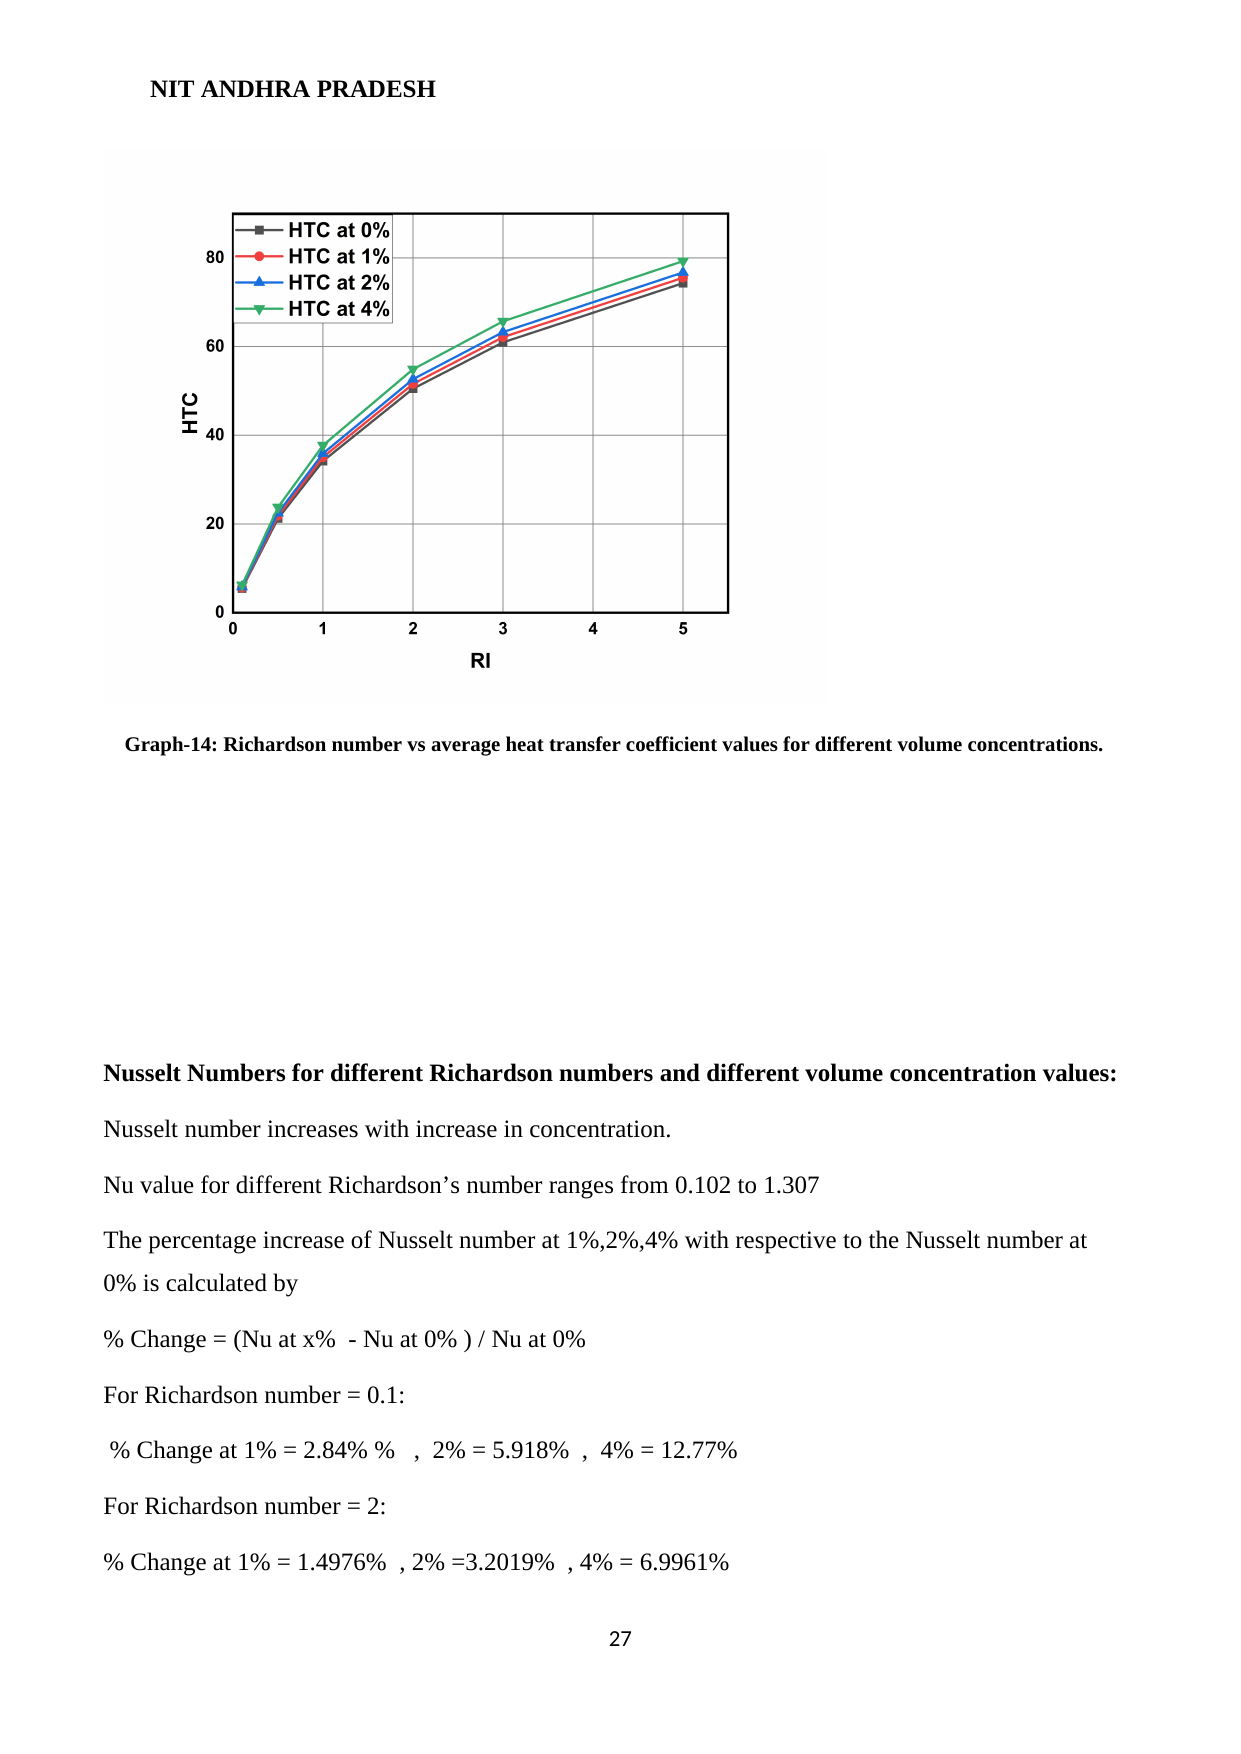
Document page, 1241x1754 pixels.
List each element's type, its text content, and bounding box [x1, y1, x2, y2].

text % Change at 1% = 2.84% % , 2% = 5.918% , 4% = 12.77% [103, 1435, 1125, 1464]
text % Change = (Nu at x% - Nu at 0% ) / Nu at 0% [103, 1324, 1125, 1353]
picture [103, 150, 829, 705]
text Nu value for different Richardson’s number ranges from 0.102 to 1.307 [103, 1170, 1125, 1198]
text % Change at 1% = 1.4976% , 2% =3.2019% , 4% = 6.9961% [103, 1547, 1125, 1575]
text For Richardson number = 0.1: [103, 1380, 1125, 1408]
text Nusselt number increases with increase in concentration. [103, 1114, 1125, 1143]
text For Richardson number = 2: [103, 1491, 1125, 1520]
text The percentage increase of Nusselt number at 1%,2%,4% with respective to the Nusselt number at 0% is calculated by [103, 1225, 1125, 1297]
text Graph-14: Richardson number vs average heat transfer coefficient values for different volume concentrations. [103, 732, 1125, 756]
text Nusselt Numbers for different Richardson numbers and different volume concentration values: [103, 1058, 1125, 1087]
